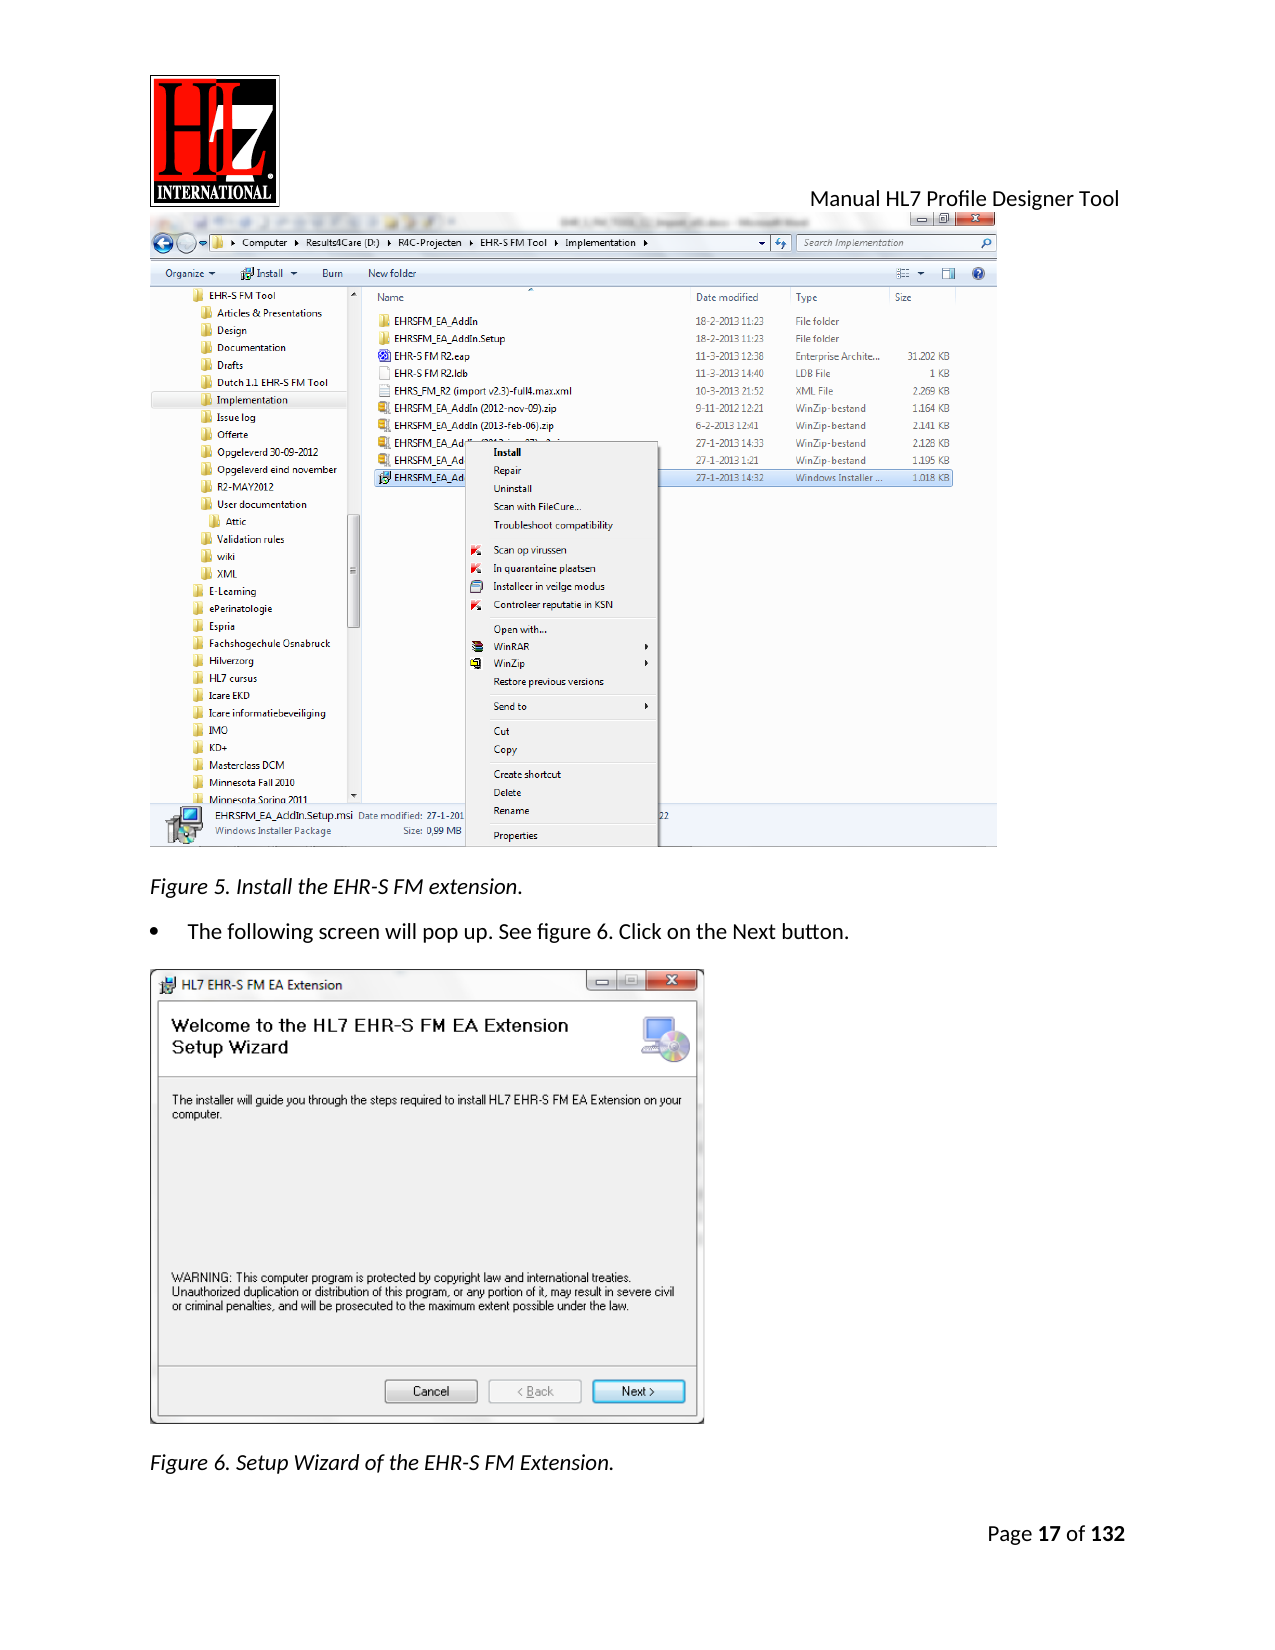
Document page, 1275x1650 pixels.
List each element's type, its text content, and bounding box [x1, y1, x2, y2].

picture [150, 969, 705, 1424]
picture [150, 212, 997, 847]
text Figure 6. Setup Wizard of the EHR-S FM Extension. [150, 1448, 1125, 1477]
text Figure 5. Install the EHR-S FM extension. [150, 872, 1125, 900]
list The following screen will pop up. See figure 6. Click on the Next button. [150, 917, 1125, 945]
